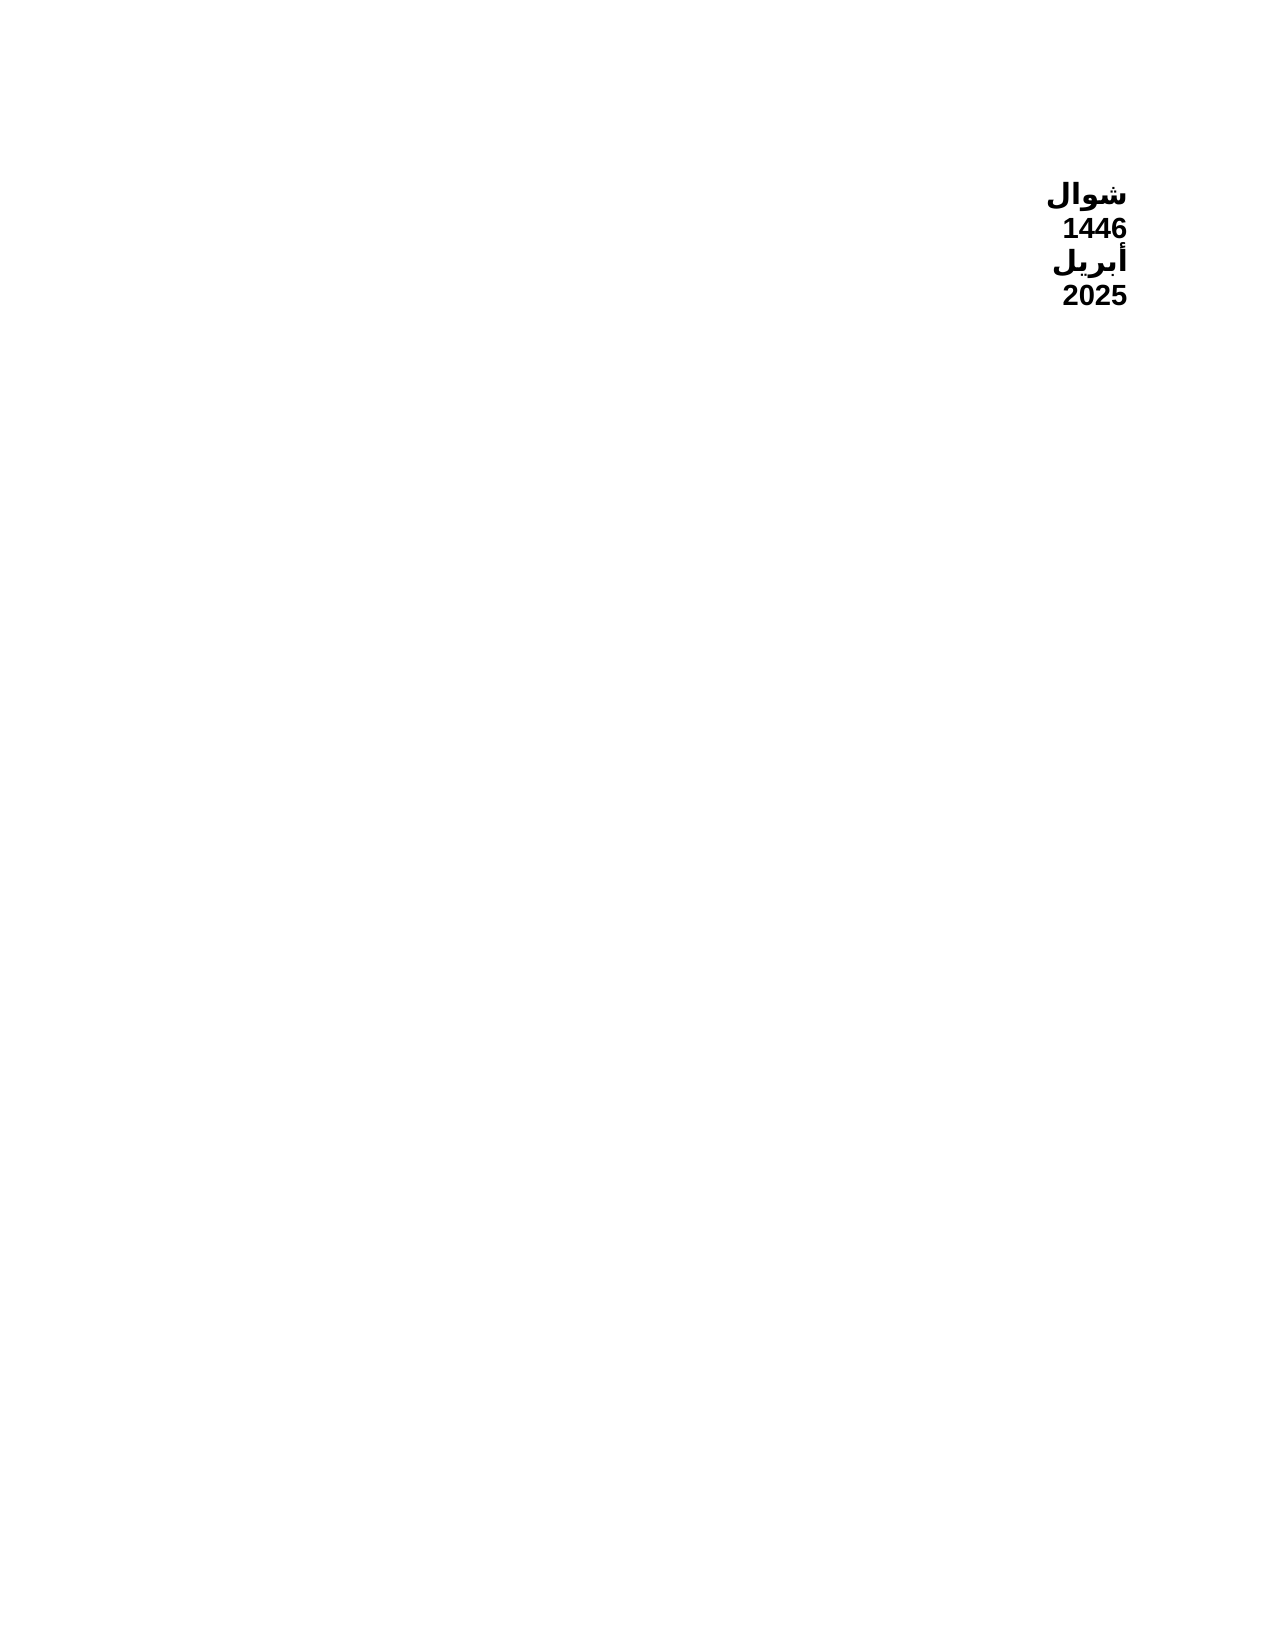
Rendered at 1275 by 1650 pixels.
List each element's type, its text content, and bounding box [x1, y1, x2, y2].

text أبريل 2025 [177, 244, 1127, 311]
text شوال 1446 [177, 177, 1127, 244]
